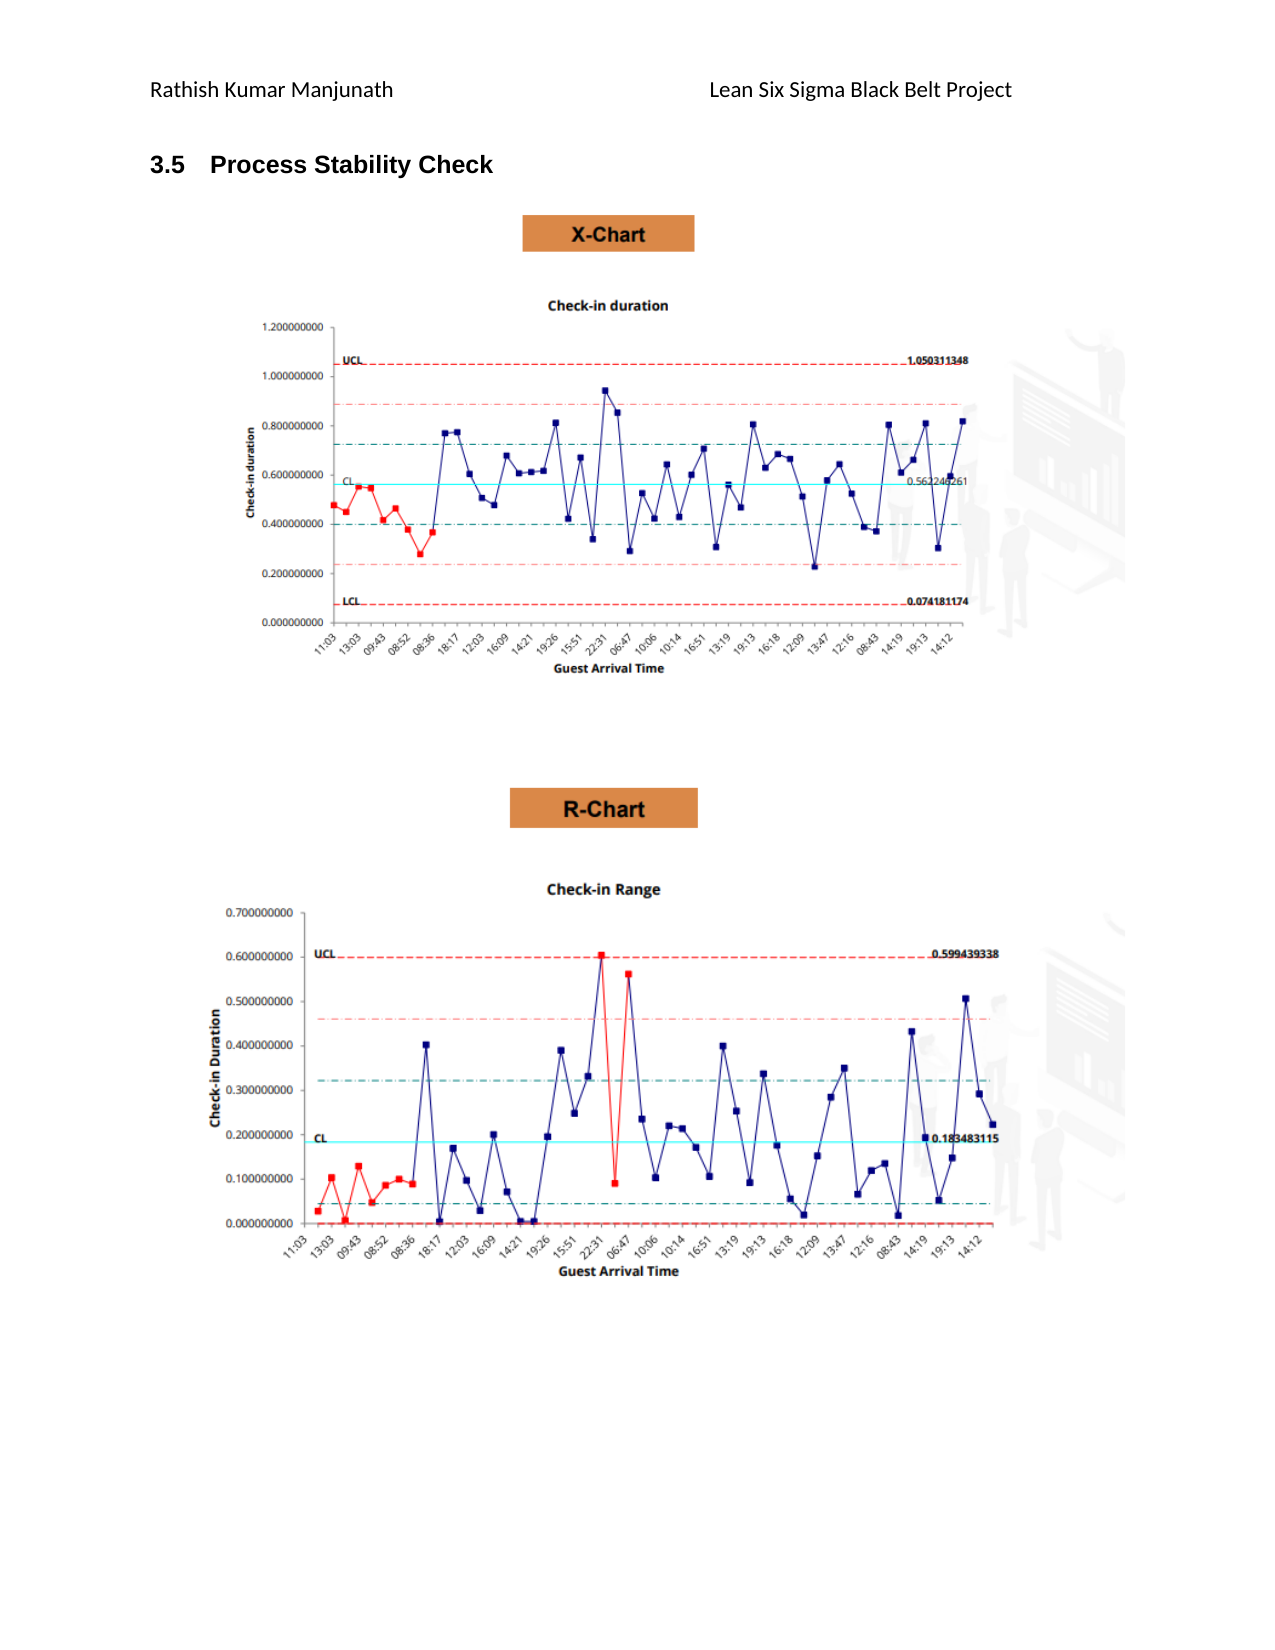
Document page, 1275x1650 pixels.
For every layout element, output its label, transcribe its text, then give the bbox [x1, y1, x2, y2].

picture [150, 771, 1125, 1310]
picture [150, 185, 1125, 706]
subtitle Process Stability Check [150, 150, 1125, 179]
